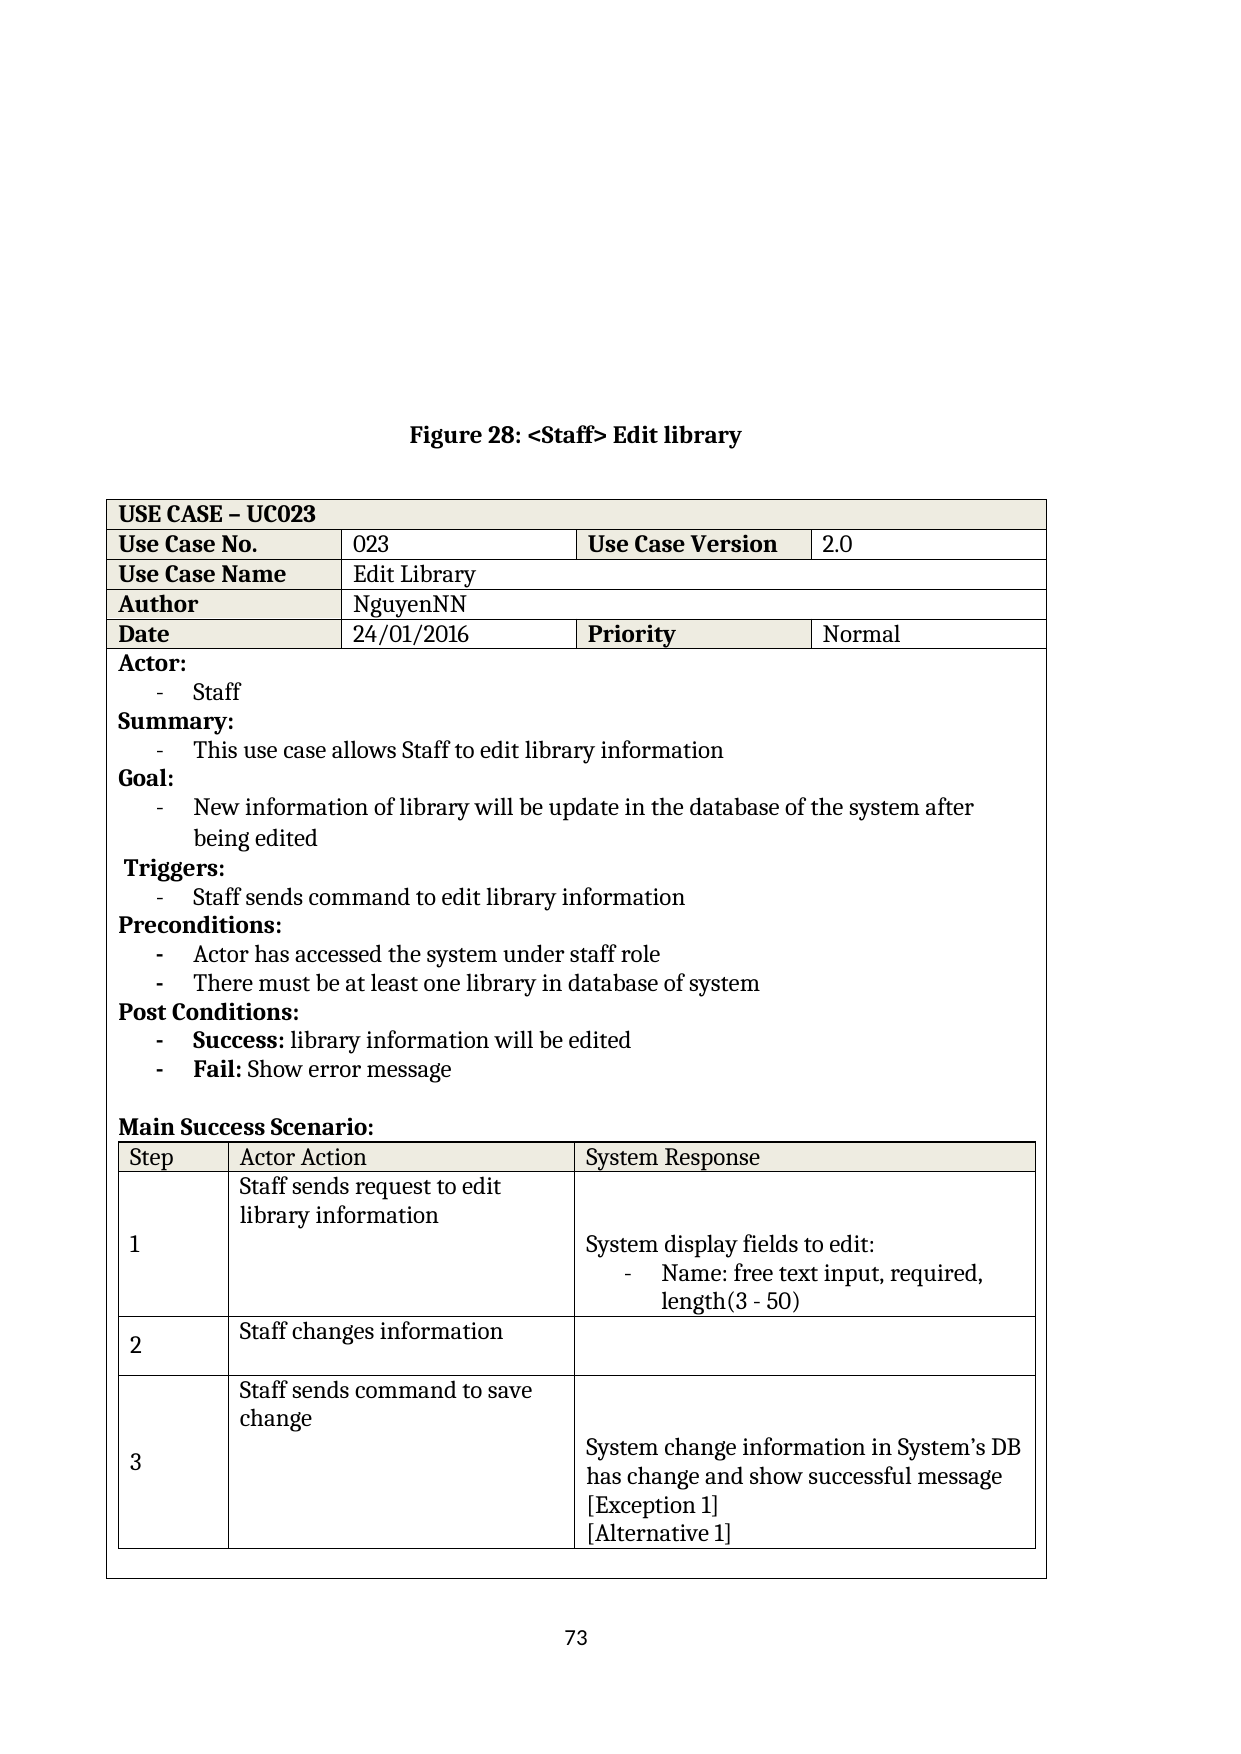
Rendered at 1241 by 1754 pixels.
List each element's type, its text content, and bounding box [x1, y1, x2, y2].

text Figure 28: <Staff> Edit library [118, 421, 1033, 449]
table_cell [107, 649, 1046, 1578]
table_cell Normal [812, 620, 1046, 648]
table_cell Priority [577, 620, 811, 648]
table_cell NguyenNN [342, 590, 1046, 618]
table_header USE CASE – UC023 [107, 500, 1046, 529]
table_cell Use Case Version [577, 530, 811, 559]
table_cell 2.0 [812, 530, 1046, 559]
table_cell Use Case Name [107, 560, 341, 589]
table_cell 023 [342, 530, 576, 559]
table_cell Edit Library [342, 560, 1046, 589]
table_cell Use Case No. [107, 530, 341, 559]
table_cell Author [107, 590, 341, 618]
table_cell 24/01/2016 [342, 620, 576, 648]
table_cell Date [107, 620, 341, 648]
